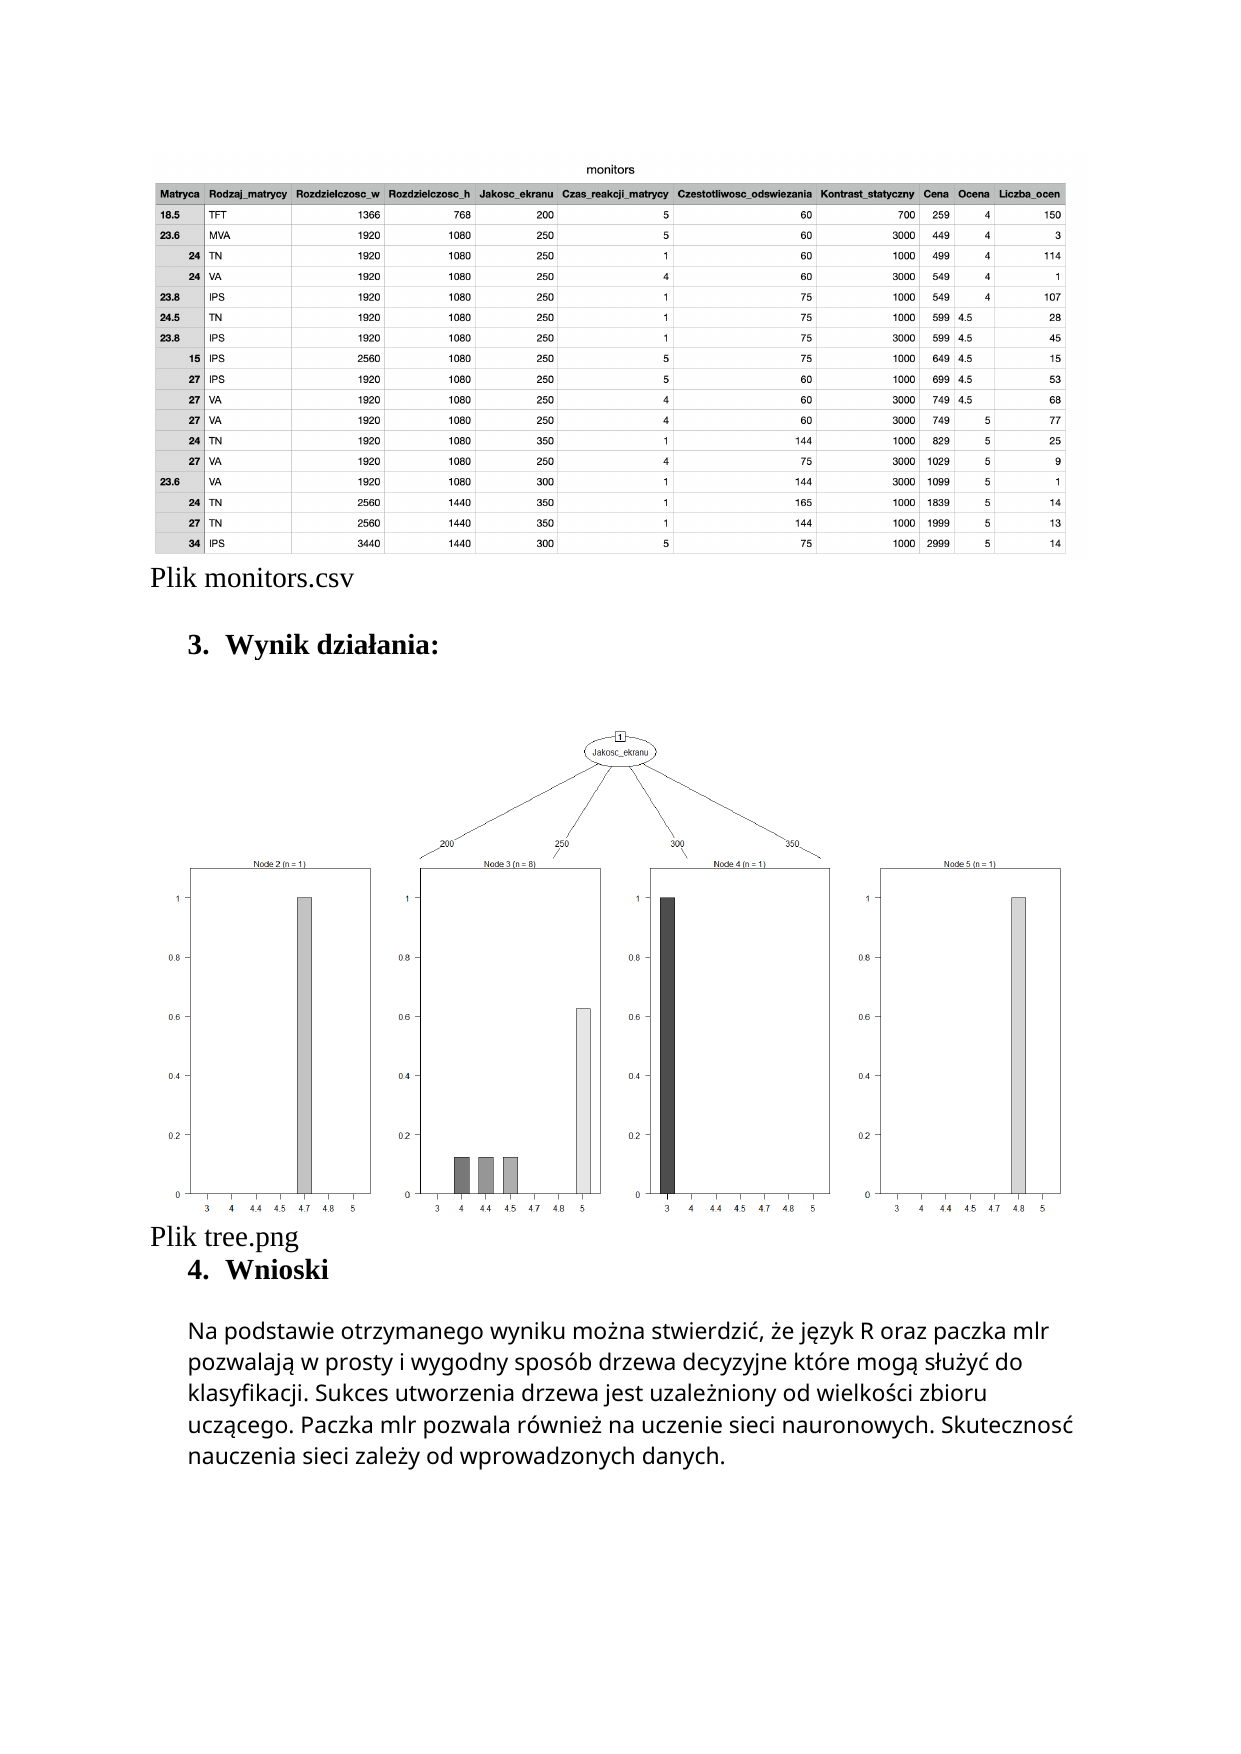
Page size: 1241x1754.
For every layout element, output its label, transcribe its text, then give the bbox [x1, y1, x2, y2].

picture [150, 660, 1090, 1219]
list Wnioski [187, 1252, 1090, 1286]
text Plik tree.png [150, 1219, 1090, 1252]
picture [150, 150, 1090, 560]
list Wynik działania: [187, 627, 1090, 660]
text Na podstawie otrzymanego wyniku można stwierdzić, że język R oraz paczka mlr pozwalają w prosty i wygodny sposób drzewa decyzyjne które mogą służyć do klasyfikacji. Sukces utworzenia drzewa jest uzależniony od wielkości zbioru uczącego. Paczka mlr pozwala również na uczenie sieci nauronowych. Skutecznosć nauczenia sieci zależy od wprowadzonych danych. [187, 1315, 1090, 1471]
text Plik monitors.csv [150, 560, 1090, 593]
